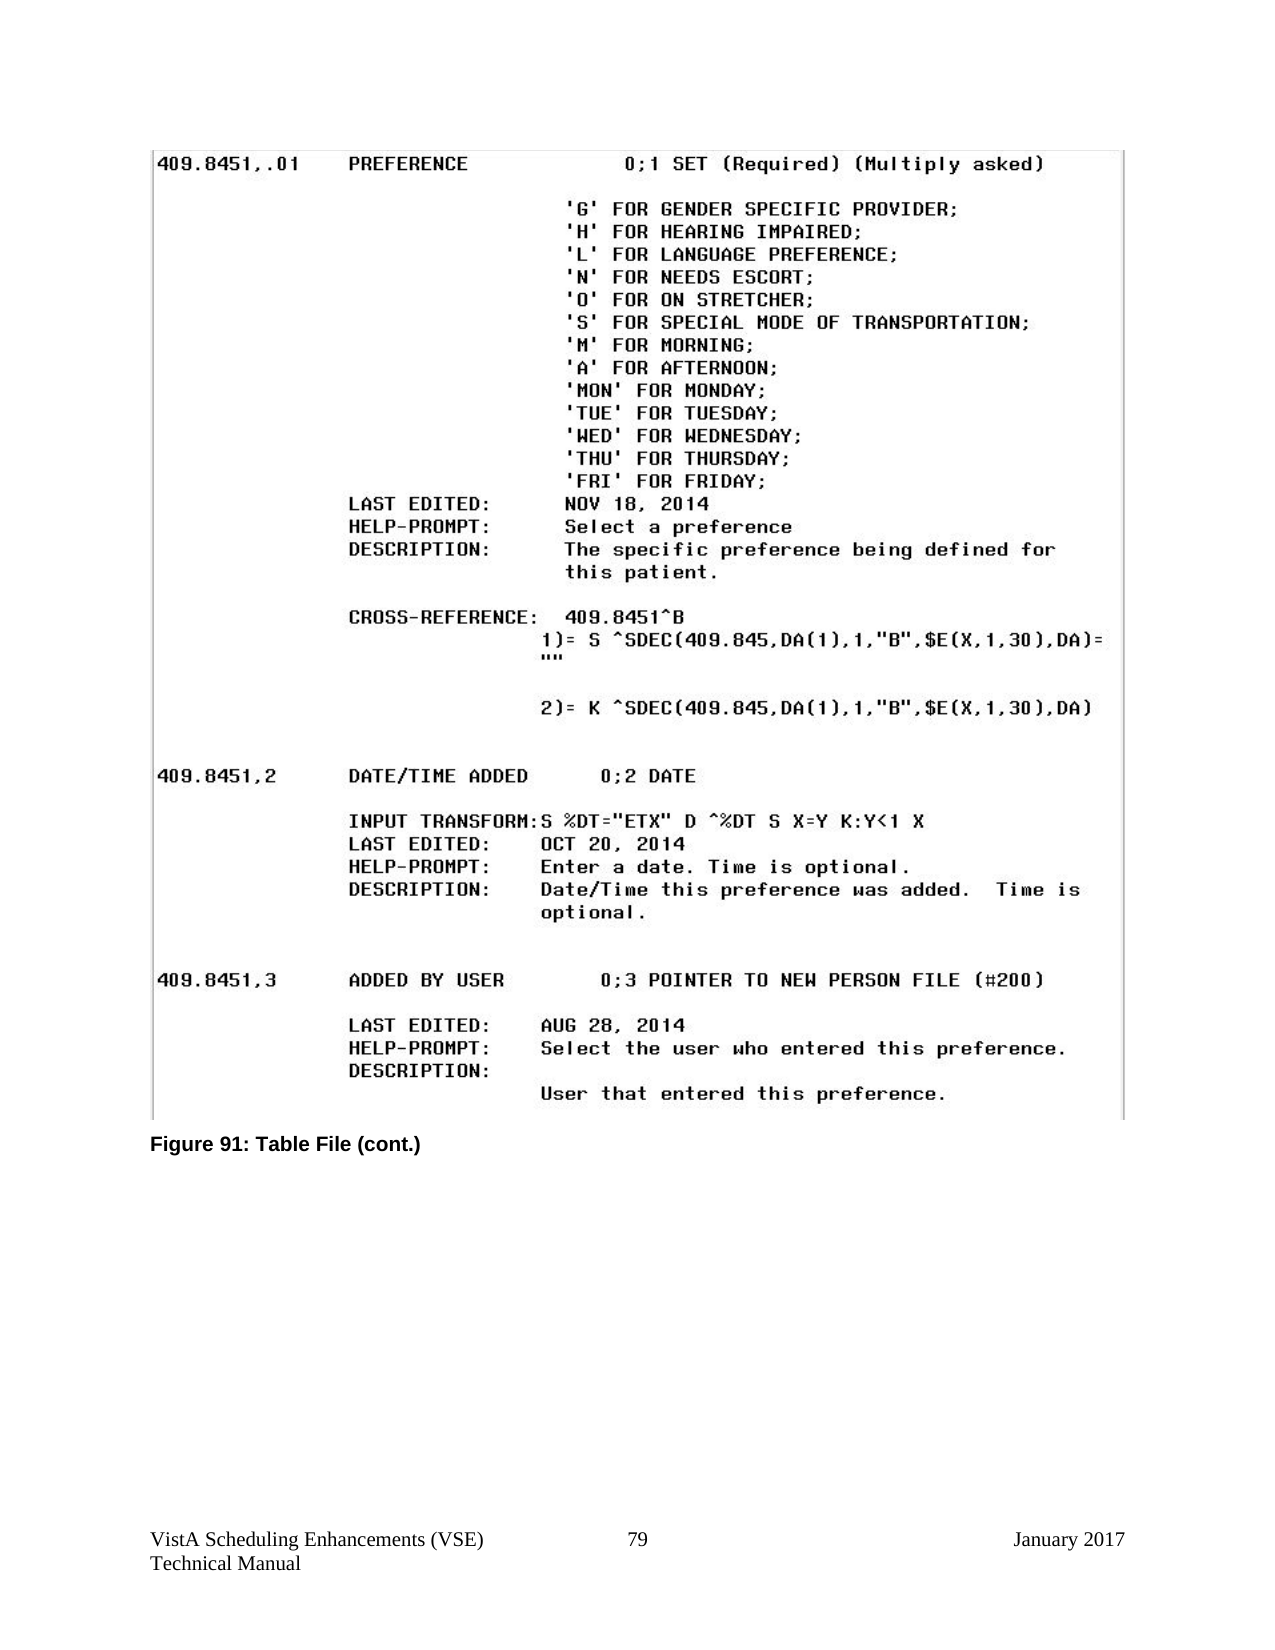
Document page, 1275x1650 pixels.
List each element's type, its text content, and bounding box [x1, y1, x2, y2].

picture [150, 150, 1125, 1120]
text Figure 91: Table File (cont.) [150, 1132, 1125, 1156]
